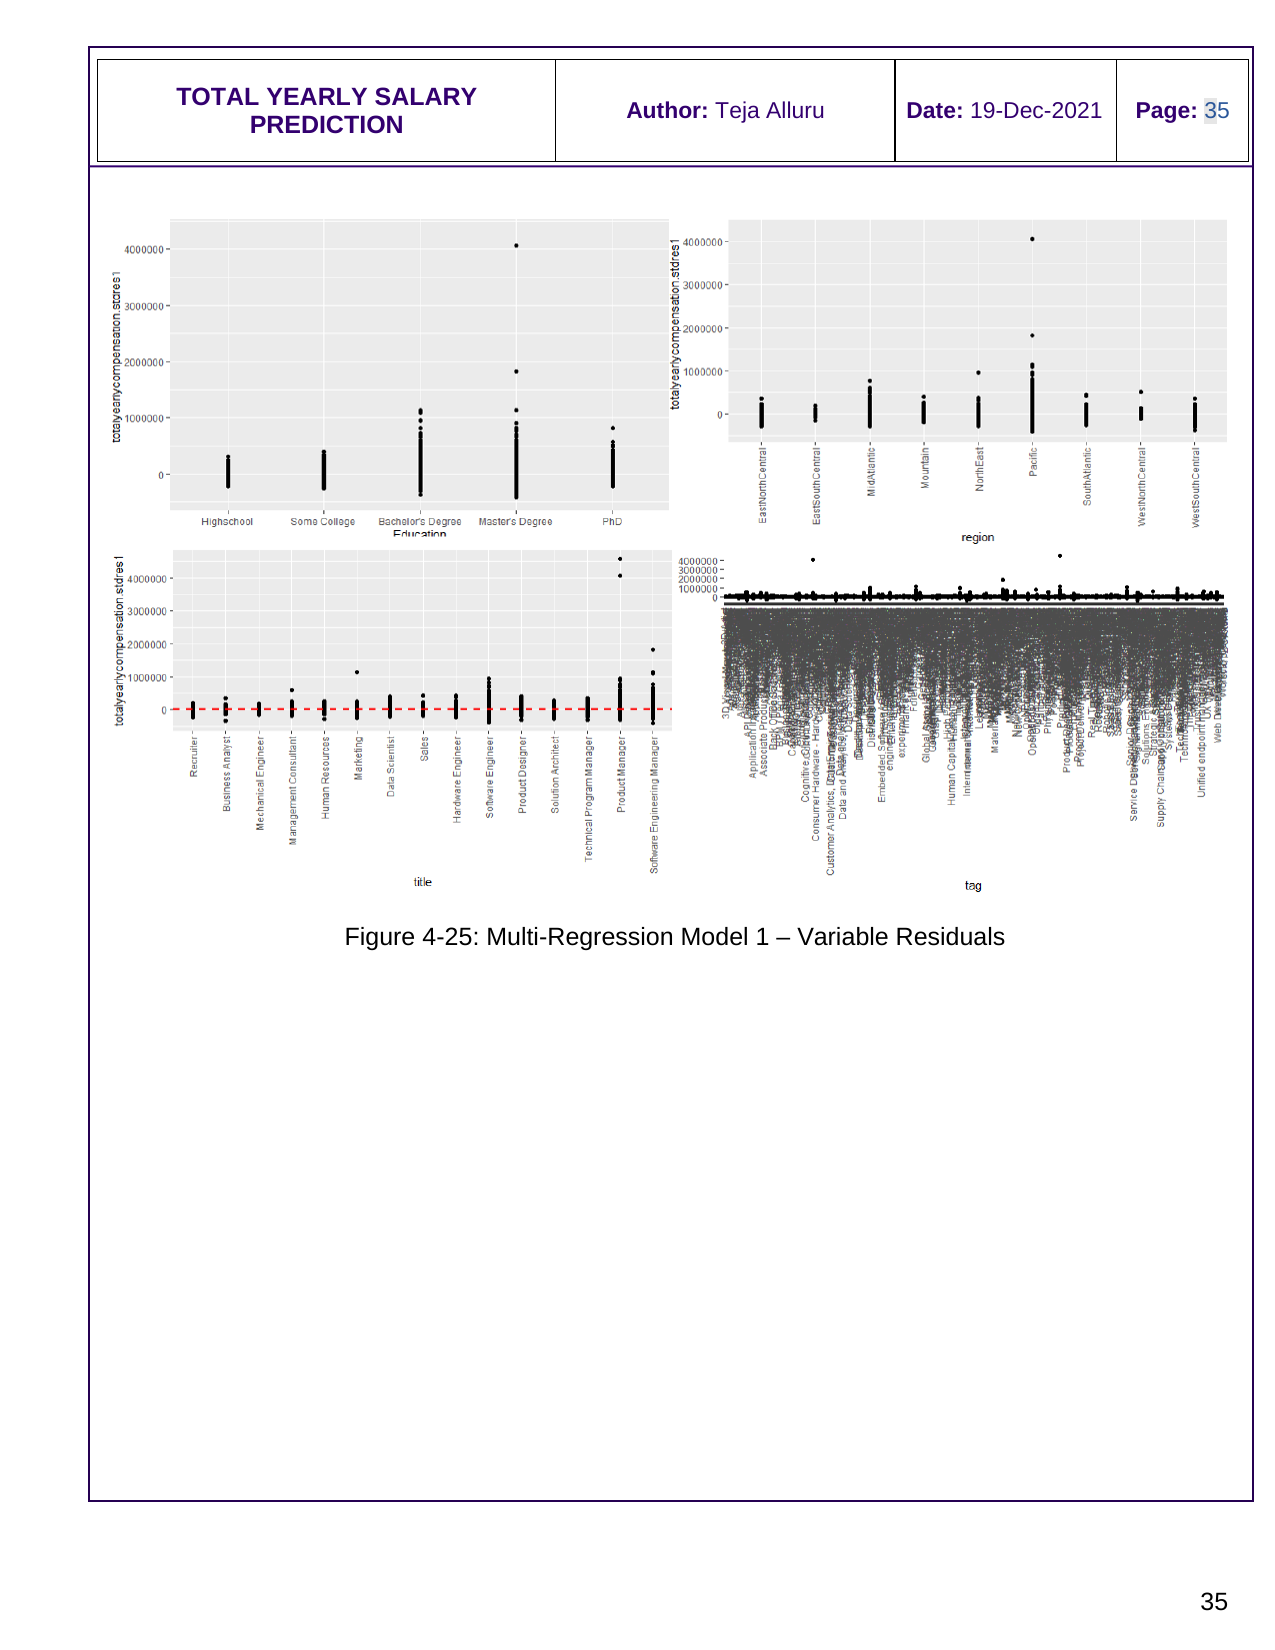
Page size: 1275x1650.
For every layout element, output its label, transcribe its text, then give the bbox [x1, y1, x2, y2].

picture [112, 219, 1229, 894]
